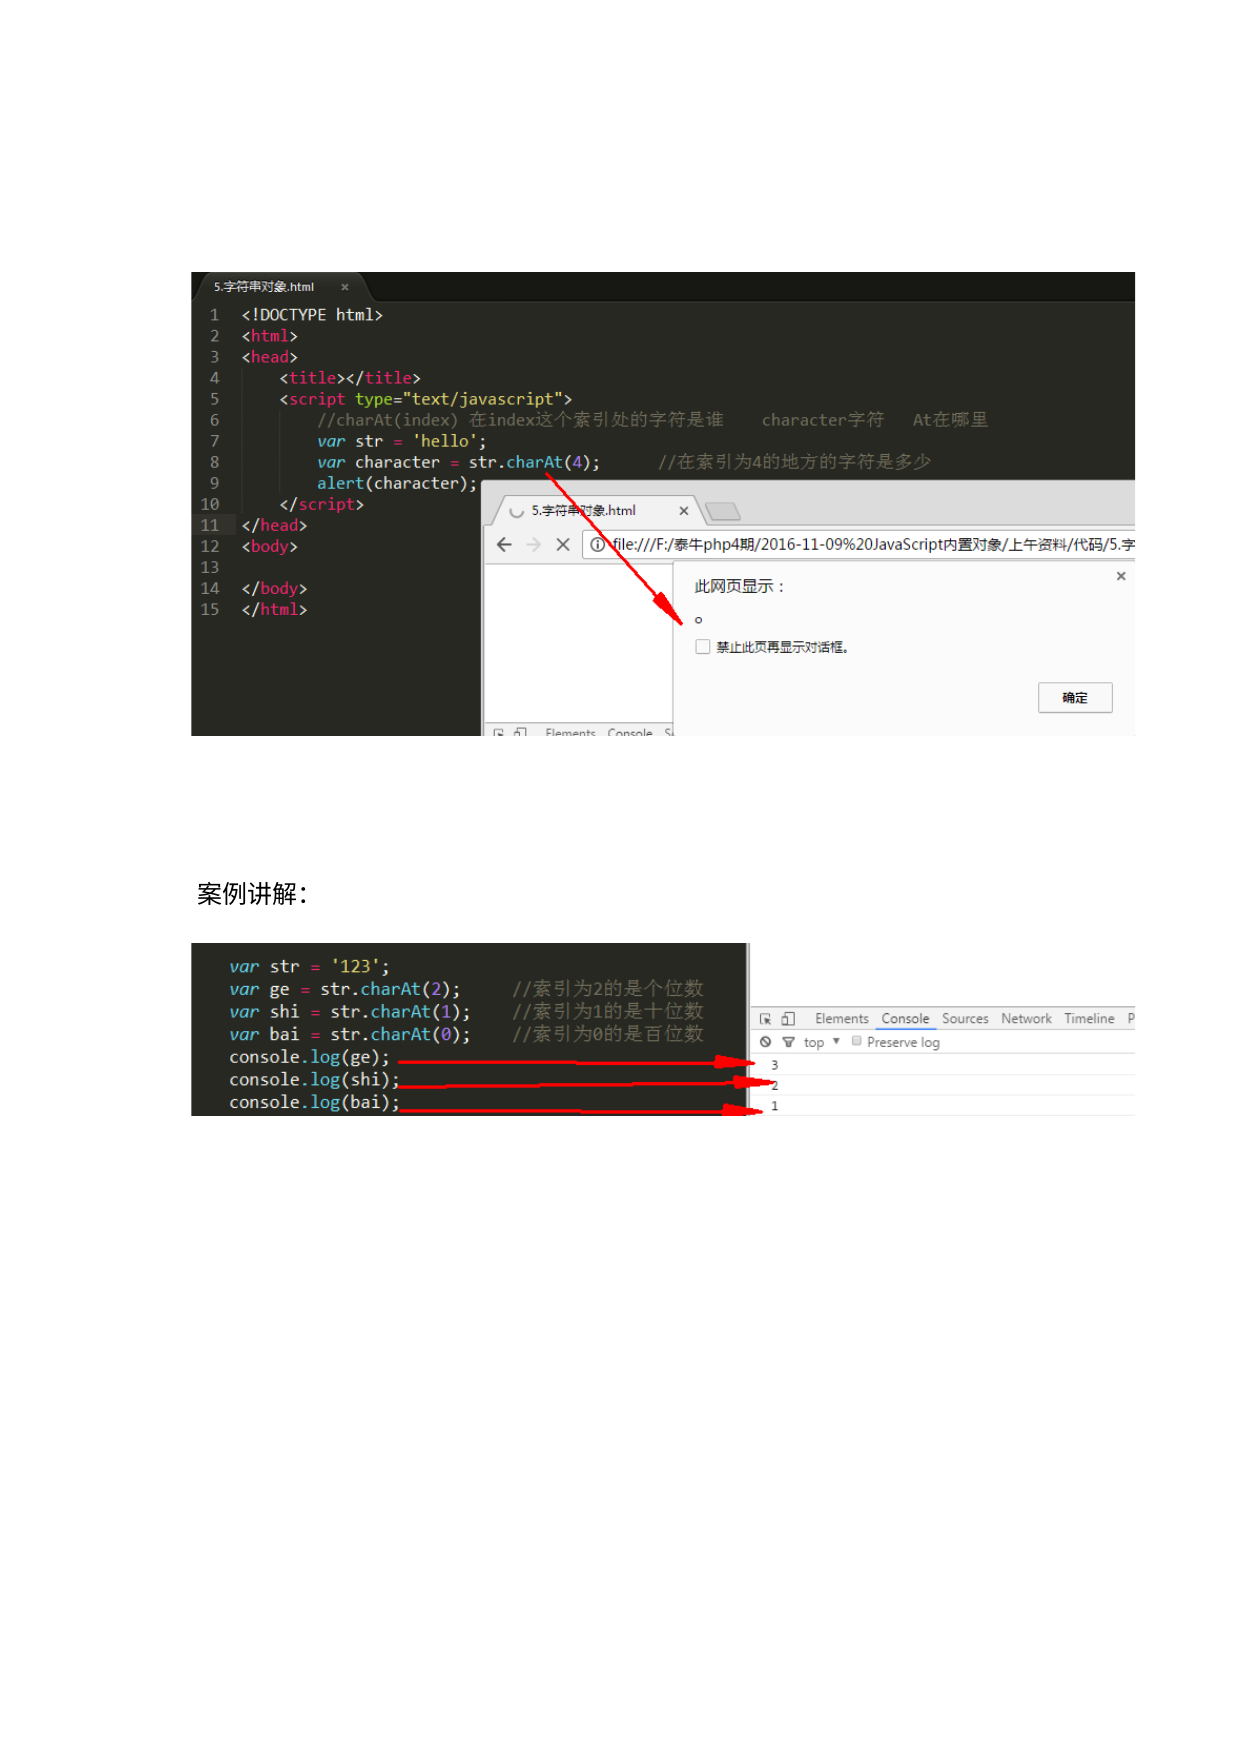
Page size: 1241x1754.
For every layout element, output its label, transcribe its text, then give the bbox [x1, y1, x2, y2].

text 案例讲解： [148, 860, 1092, 925]
picture [191, 272, 1136, 736]
picture [191, 943, 1136, 1116]
